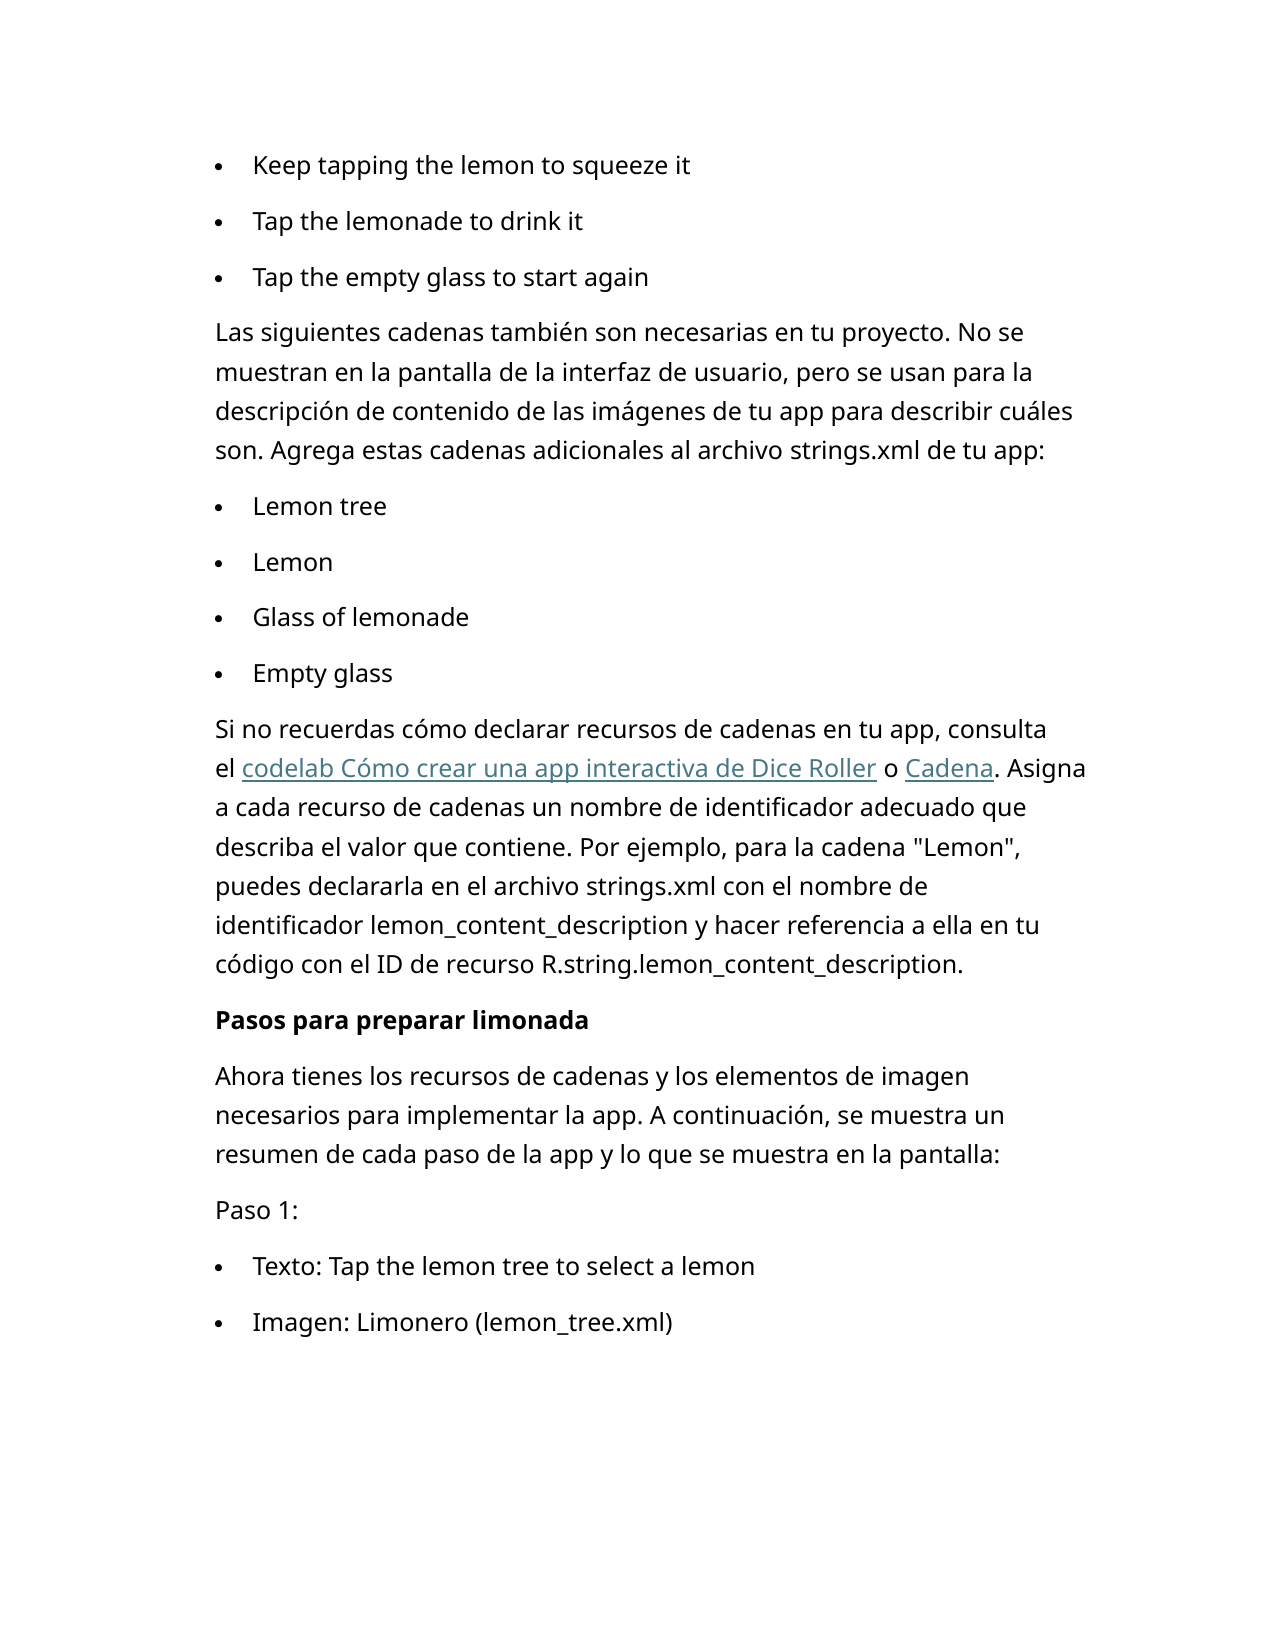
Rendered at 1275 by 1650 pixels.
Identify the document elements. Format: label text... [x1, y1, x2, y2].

list Lemon tree [215, 488, 1098, 522]
text Pasos para preparar limonada [215, 1003, 1098, 1037]
list Texto: Tap the lemon tree to select a lemon [215, 1248, 1098, 1282]
list Tap the empty glass to start again [215, 259, 1098, 293]
list Keep tapping the lemon to squeeze it [215, 148, 1098, 182]
text Las siguientes cadenas también son necesarias en tu proyecto. No se muestran en la pantalla de la interfaz de usuario, pero se usan para la descripción de contenido de las imágenes de tu app para describir cuáles son. Agrega estas cadenas adicionales al archivo strings.xml de tu app: [215, 315, 1098, 467]
list Glass of lemonade [215, 600, 1098, 634]
text Paso 1: [215, 1193, 1098, 1227]
text Si no recuerdas cómo declarar recursos de cadenas en tu app, consulta el codelab Cómo crear una app interactiva de Dice Roller o Cadena. Asigna a cada recurso de cadenas un nombre de identificador adecuado que describa el valor que contiene. Por ejemplo, para la cadena "Lemon", puedes declararla en el archivo strings.xml con el nombre de identificador lemon_content_description y hacer referencia a ella en tu código con el ID de recurso R.string.lemon_content_description. [215, 712, 1098, 981]
list Lemon [215, 544, 1098, 578]
list Tap the lemonade to drink it [215, 203, 1098, 237]
list Empty glass [215, 656, 1098, 690]
text Ahora tienes los recursos de cadenas y los elementos de imagen necesarios para implementar la app. A continuación, se muestra un resumen de cada paso de la app y lo que se muestra en la pantalla: [215, 1058, 1098, 1171]
list Imagen: Limonero (lemon_tree.xml) [215, 1304, 1098, 1338]
